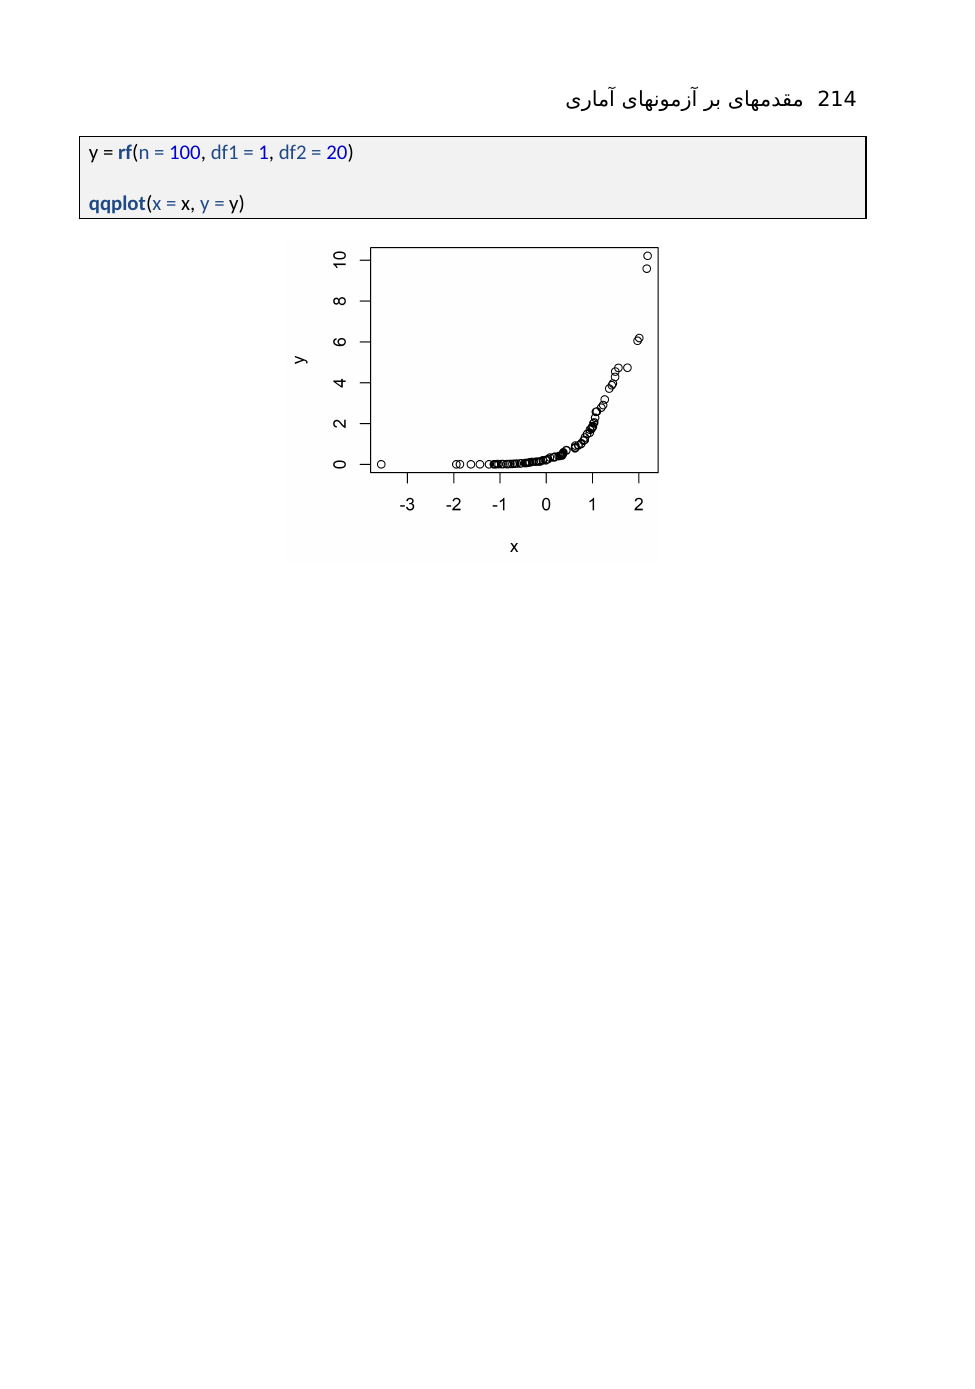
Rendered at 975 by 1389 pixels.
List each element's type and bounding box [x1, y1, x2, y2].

text [80, 137, 865, 218]
picture [285, 240, 661, 564]
